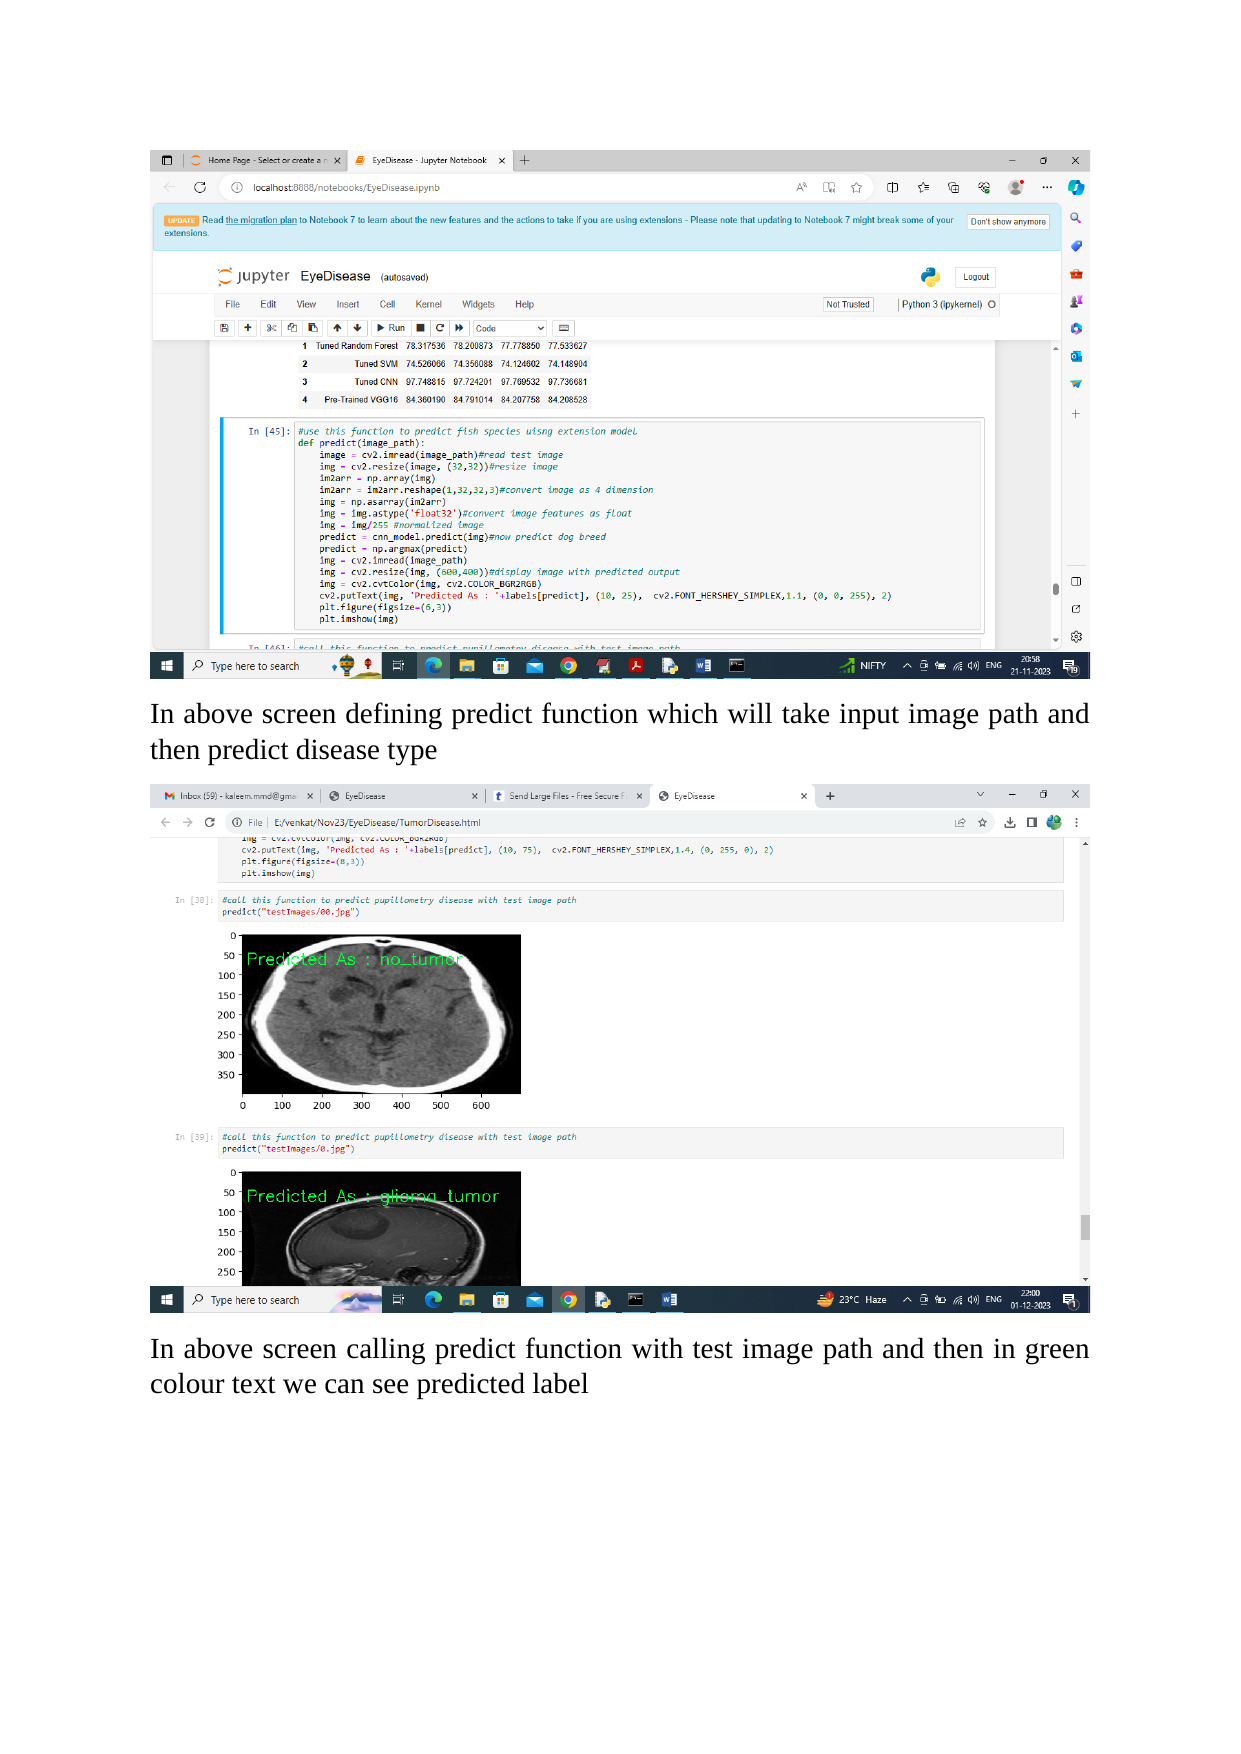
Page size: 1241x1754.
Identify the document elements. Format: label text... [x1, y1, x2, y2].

text In above screen defining predict function which will take input image path and then predict disease type [150, 697, 1090, 766]
picture [150, 150, 1091, 679]
text In above screen calling predict function with test image path and then in green colour text we can see predicted label [150, 1331, 1090, 1400]
picture [150, 784, 1091, 1313]
